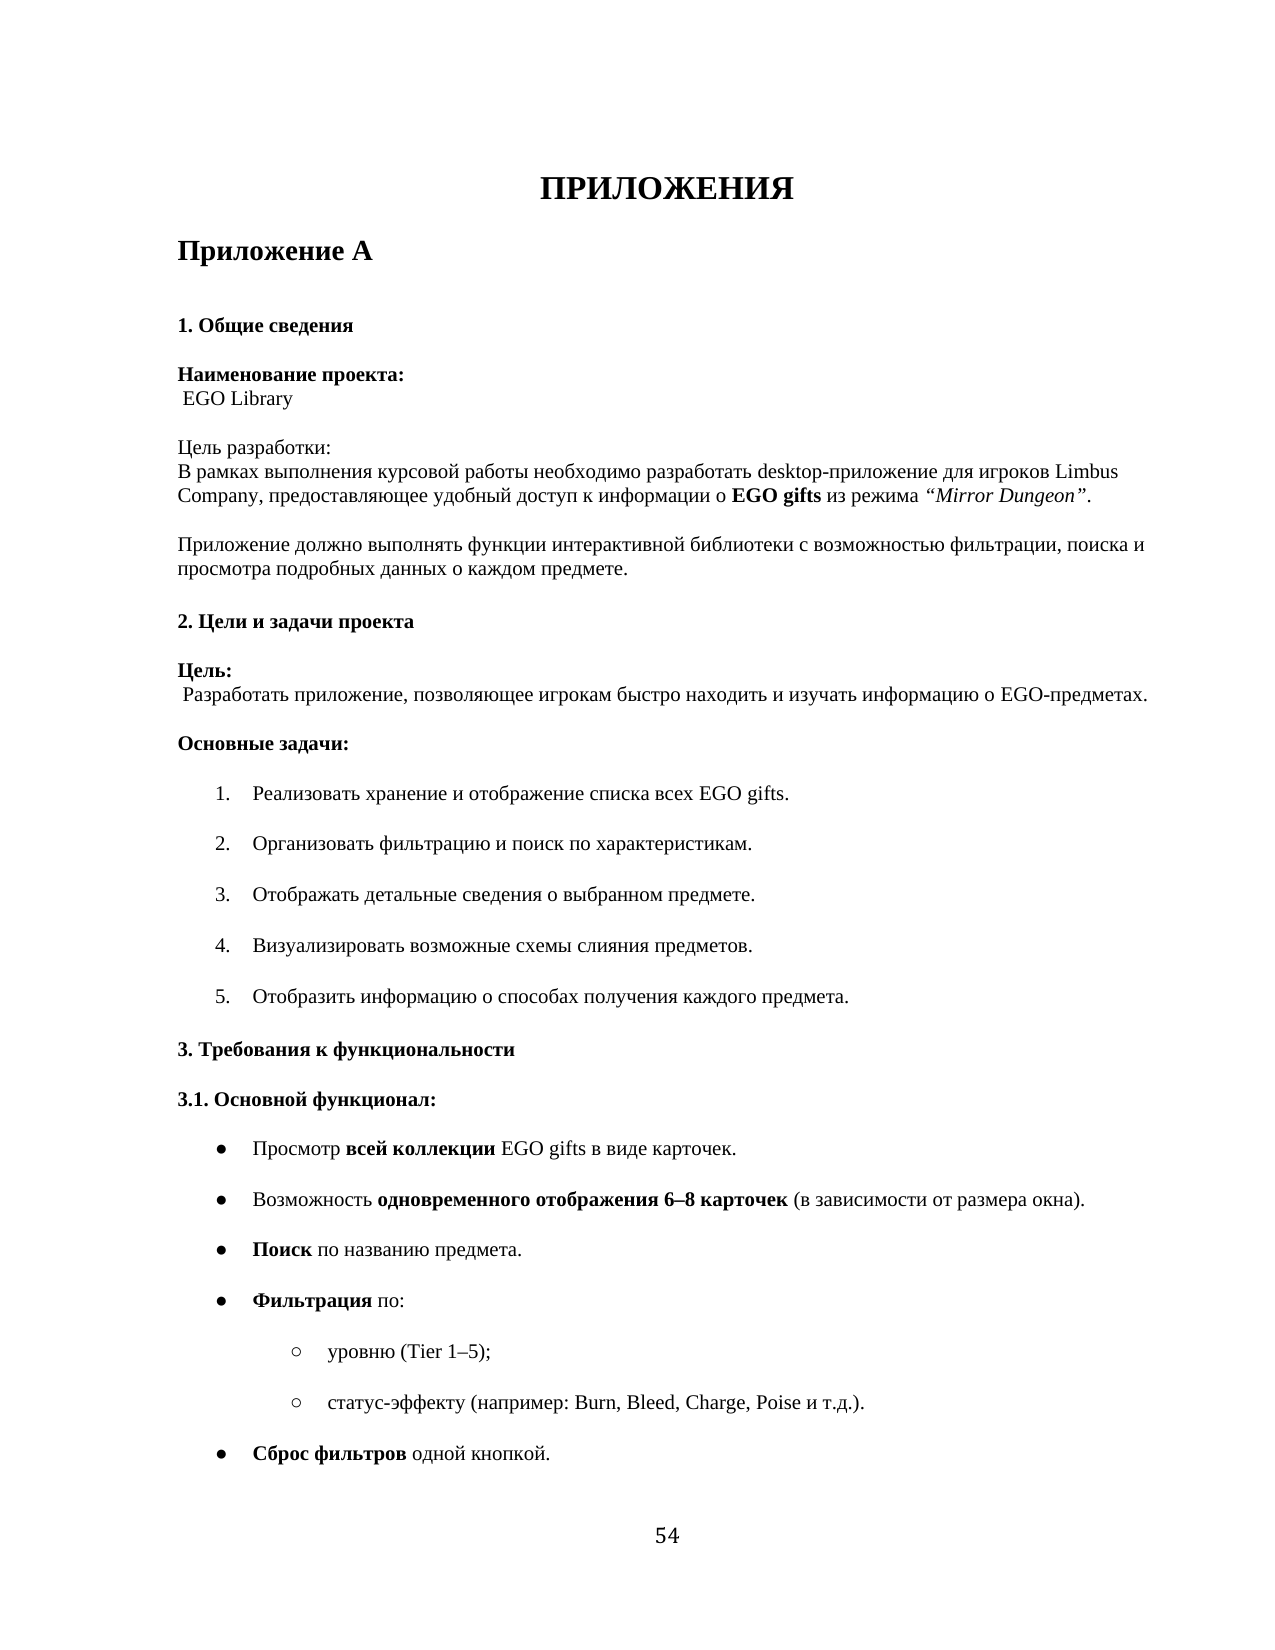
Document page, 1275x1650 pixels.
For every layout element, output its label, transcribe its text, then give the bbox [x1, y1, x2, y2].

list Просмотр всей коллекции EGO gifts в виде карточек. [215, 1136, 1157, 1186]
list Визуализировать возможные схемы слияния предметов. [215, 933, 1157, 984]
list Возможность одновременного отображения 6–8 карточек (в зависимости от размера окна). [215, 1186, 1157, 1237]
text 1. Общие сведения [177, 312, 1157, 337]
text 3. Требования к функциональности [177, 1037, 1157, 1061]
subtitle Приложение А [177, 233, 1157, 267]
list уровню (Tier 1–5); [290, 1339, 1157, 1390]
text 3.1. Основной функционал: [177, 1086, 1157, 1111]
list Отобразить информацию о способах получения каждого предмета. [215, 984, 1157, 1008]
text Наименование проекта: EGO Library [177, 362, 1157, 410]
list Организовать фильтрацию и поиск по характеристикам. [215, 831, 1157, 882]
list Сброс фильтров одной кнопкой. [215, 1441, 1157, 1492]
list Фильтрация по: [215, 1288, 1157, 1339]
text Цель разработки: В рамках выполнения курсовой работы необходимо разработать desktop-приложение для игроков Limbus Company, предоставляющее удобный доступ к информации о EGO gifts из режима “Mirror Dungeon”. [177, 435, 1157, 507]
text 2. Цели и задачи проекта [177, 609, 1157, 633]
subtitle ПРИЛОЖЕНИЯ [177, 168, 1157, 206]
text Цель: Разработать приложение, позволяющее игрокам быстро находить и изучать информацию о EGO-предметах. [177, 658, 1157, 706]
list Поиск по названию предмета. [215, 1237, 1157, 1288]
text Основные задачи: [177, 731, 1157, 755]
list статус-эффекту (например: Burn, Bleed, Charge, Poise и т.д.). [290, 1390, 1157, 1441]
text Приложение должно выполнять функции интерактивной библиотеки с возможностью фильтрации, поиска и просмотра подробных данных о каждом предмете. [177, 532, 1157, 580]
list Отображать детальные сведения о выбранном предмете. [215, 882, 1157, 933]
list Реализовать хранение и отображение списка всех EGO gifts. [215, 780, 1157, 831]
